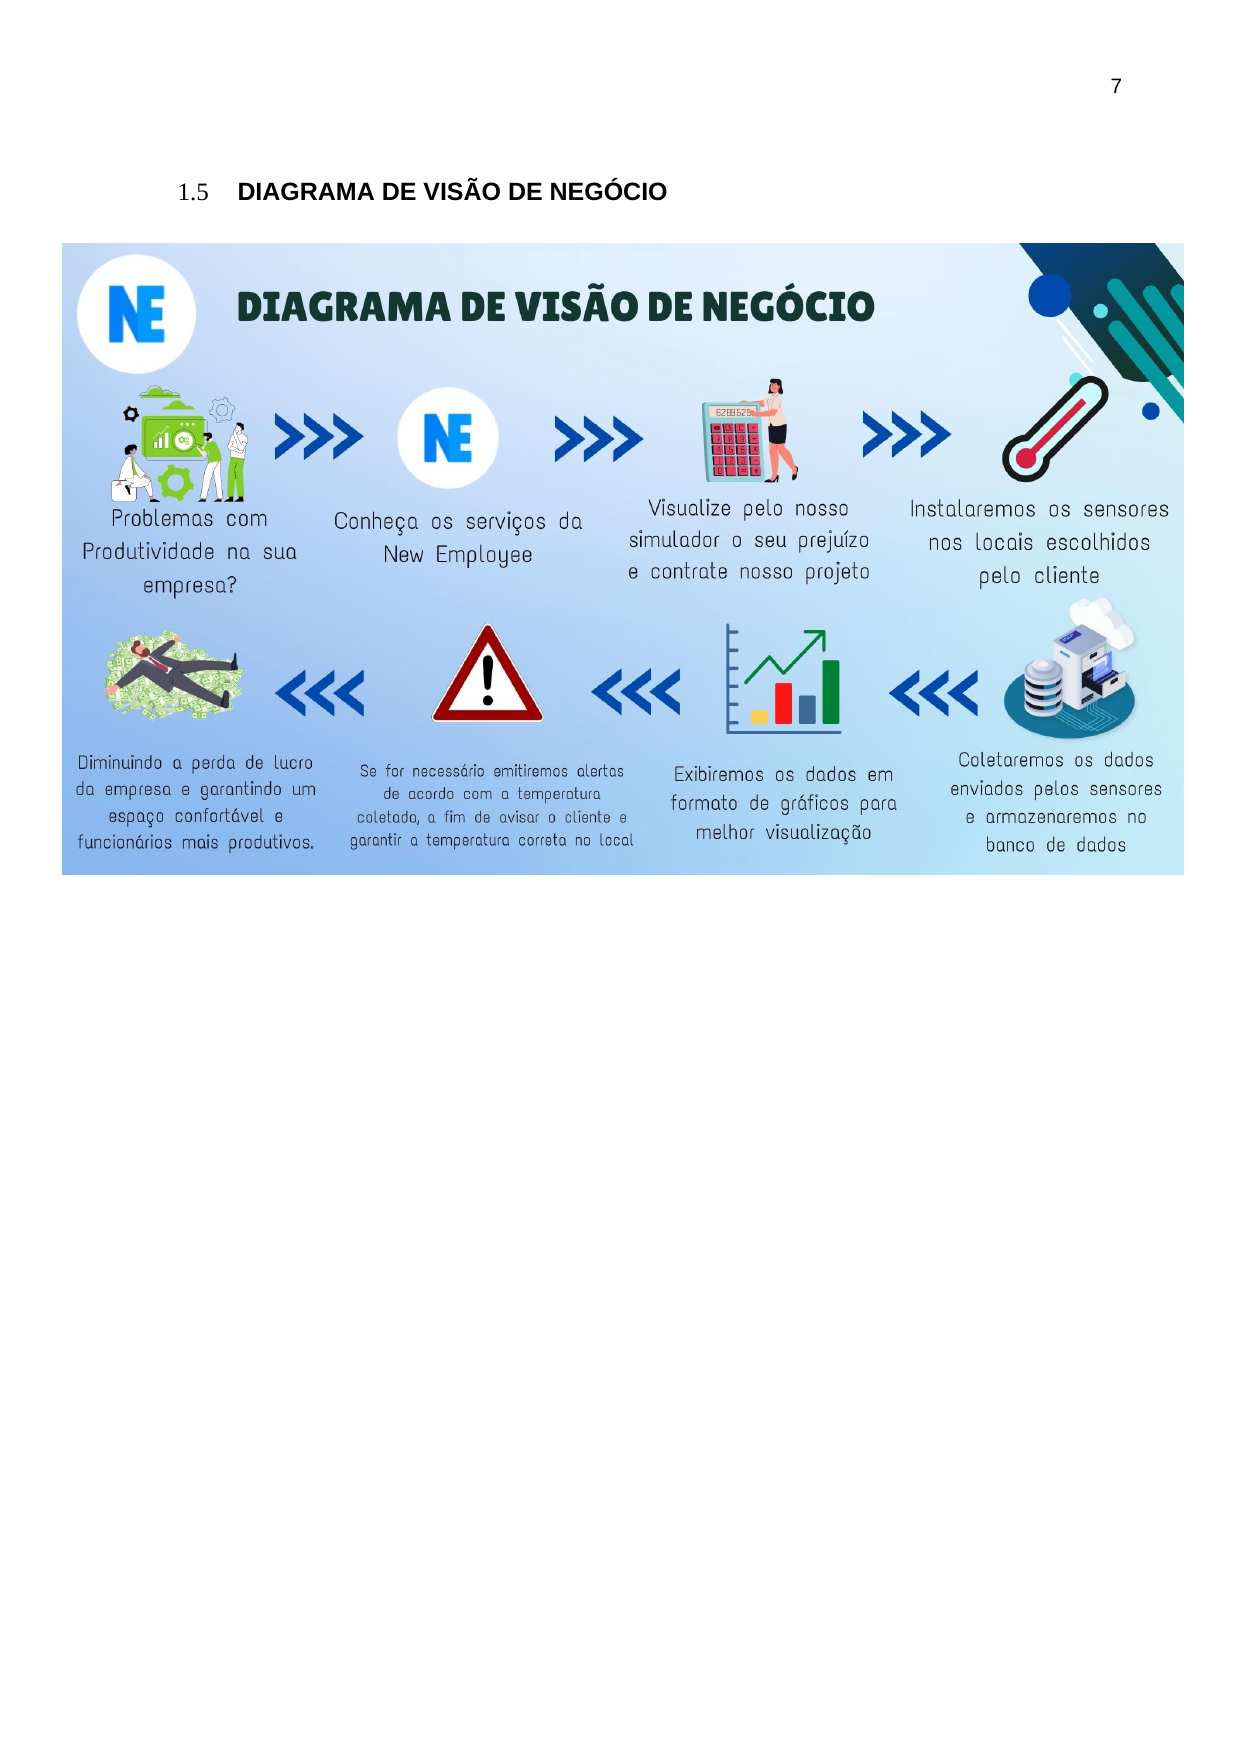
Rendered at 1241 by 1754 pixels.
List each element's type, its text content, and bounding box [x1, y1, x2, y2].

picture [61, 243, 1184, 875]
subtitle diagrama dE Visão de negócio [177, 177, 1122, 206]
